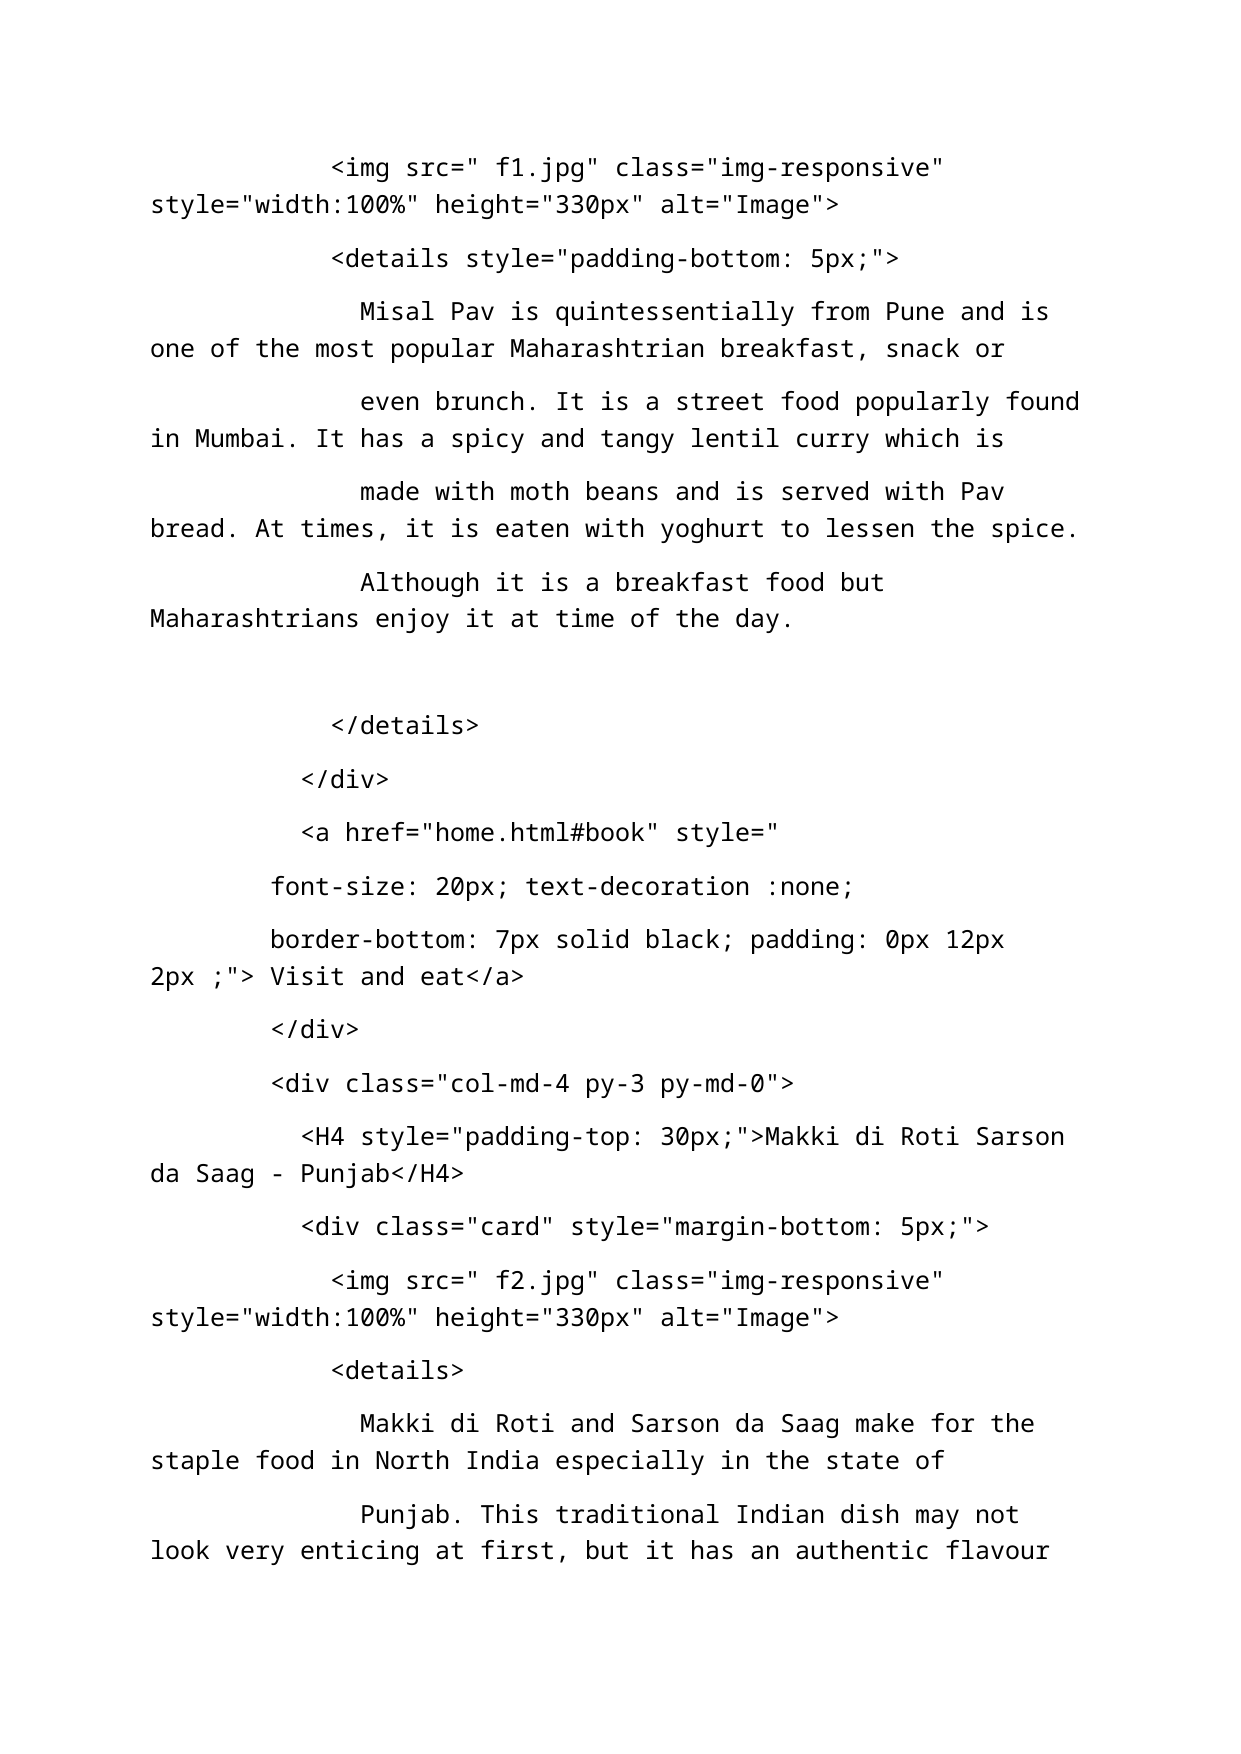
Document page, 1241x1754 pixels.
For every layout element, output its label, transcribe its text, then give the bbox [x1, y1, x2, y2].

text <img src=" f1.jpg" class="img-responsive" style="width:100%" height="330px" alt="Image"> [150, 150, 1090, 221]
text <img src=" f2.jpg" class="img-responsive" style="width:100%" height="330px" alt="Image"> [150, 1262, 1090, 1333]
text Although it is a breakfast food but Maharashtrians enjoy it at time of the day. [150, 564, 1090, 635]
text </div> [150, 761, 1090, 795]
text even brunch. It is a street food popularly found in Mumbai. It has a spicy and tangy lentil curry which is [150, 384, 1090, 455]
text <div class="card" style="margin-bottom: 5px;"> [150, 1209, 1090, 1243]
text <a href="home.html#book" style=" [150, 815, 1090, 849]
text Punjab. This traditional Indian dish may not look very enticing at first, but it has an authentic flavour [150, 1496, 1090, 1567]
text <div class="col-md-4 py-3 py-md-0"> [150, 1065, 1090, 1099]
text Misal Pav is quintessentially from Pune and is one of the most popular Maharashtrian breakfast, snack or [150, 294, 1090, 364]
text made with moth beans and is served with Pav bread. At times, it is eaten with yoghurt to lessen the spice. [150, 474, 1090, 545]
text </details> [150, 708, 1090, 742]
text <details style="padding-bottom: 5px;"> [150, 240, 1090, 274]
text border-bottom: 7px solid black; padding: 0px 12px 2px ;"> Visit and eat</a> [150, 922, 1090, 992]
text Makki di Roti and Sarson da Saag make for the staple food in North India especially in the state of [150, 1406, 1090, 1477]
text <details> [150, 1353, 1090, 1387]
text font-size: 20px; text-decoration :none; [150, 868, 1090, 902]
text <H4 style="padding-top: 30px;">Makki di Roti Sarson da Saag - Punjab</H4> [150, 1119, 1090, 1189]
text </div> [150, 1012, 1090, 1046]
